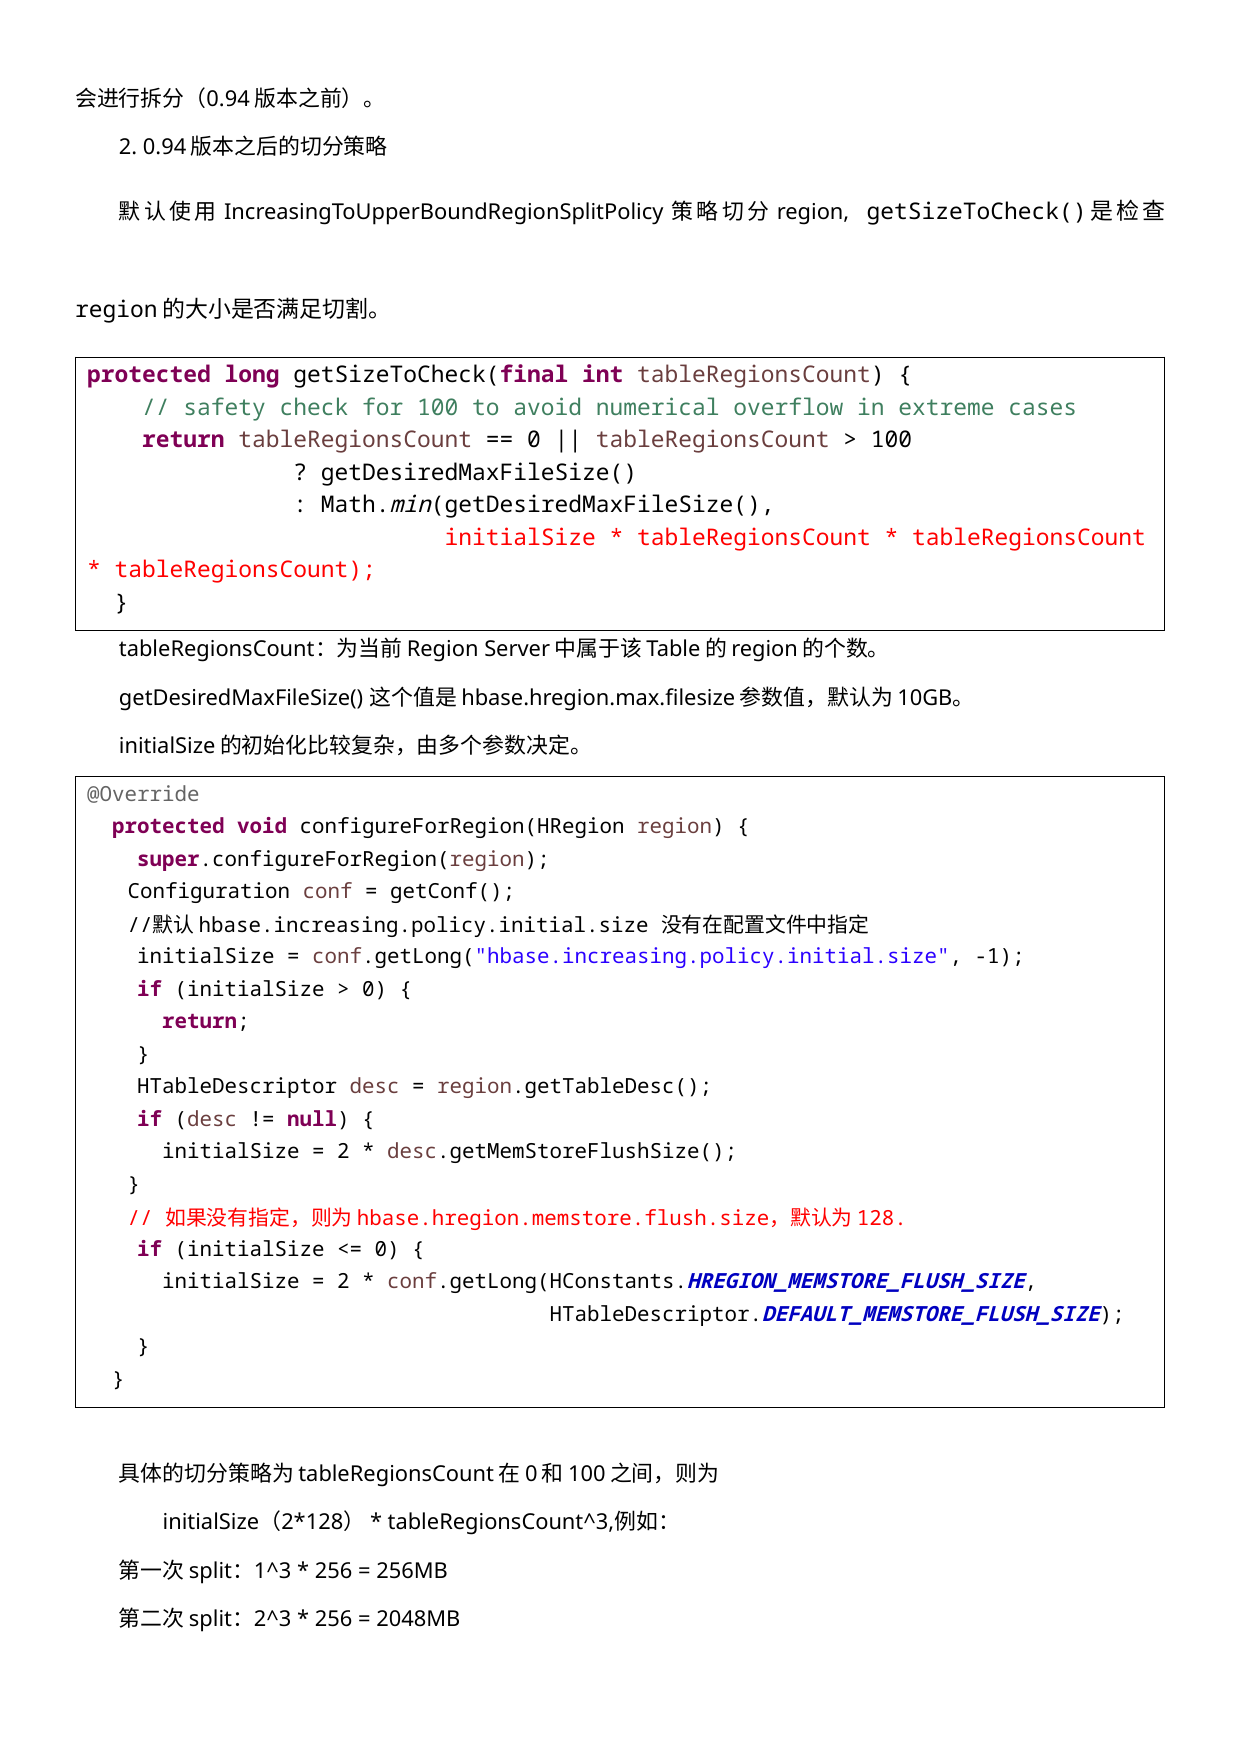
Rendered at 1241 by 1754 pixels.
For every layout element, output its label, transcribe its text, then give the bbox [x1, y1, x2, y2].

text tableRegionsCount：为当前Region Server中属于该Table的region的个数。 [75, 631, 1165, 664]
text 第二次split：2^3 * 256 = 2048MB [75, 1601, 1165, 1633]
table_header protected long getSizeToCheck(final int tableRegionsCount) { // safety check for 100 to avoid numerical overflow in extreme cases return tableRegionsCount == 0 || tableRegionsCount > 100 ? getDesiredMaxFileSize() : Math.min(getDesiredMaxFileSize(), initialSize * tableRegionsCount * tableRegionsCount * tableRegionsCount); } [76, 358, 1164, 630]
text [75, 81, 1165, 113]
text 默认使用IncreasingToUpperBoundRegionSplitPolicy策略切分region, getSizeToCheck()是检查region的大小是否满足切割。 [75, 177, 1165, 340]
text 具体的切分策略为tableRegionsCount在0和100之间，则为 [75, 1456, 1165, 1488]
text initialSize的初始化比较复杂，由多个参数决定。 [75, 728, 1165, 760]
text 第一次split：1^3 * 256 = 256MB [75, 1552, 1165, 1585]
table_header @Override protected void configureForRegion(HRegion region) { super.configureForRegion(region); Configuration conf = getConf(); //默认hbase.increasing.policy.initial.size 没有在配置文件中指定 initialSize = conf.getLong("hbase.increasing.policy.initial.size", -1); if (initialSize > 0) { return; } HTableDescriptor desc = region.getTableDesc(); if (desc != null) { initialSize = 2 * desc.getMemStoreFlushSize(); } // 如果没有指定，则为hbase.hregion.memstore.flush.size，默认为128. if (initialSize <= 0) { initialSize = 2 * conf.getLong(HConstants.HREGION_MEMSTORE_FLUSH_SIZE, HTableDescriptor.DEFAULT_MEMSTORE_FLUSH_SIZE); } } [76, 777, 1164, 1407]
text getDesiredMaxFileSize() 这个值是hbase.hregion.max.filesize参数值，默认为10GB。 [75, 679, 1165, 712]
text 2. 0.94版本之后的切分策略 [75, 129, 1165, 162]
text initialSize（2*128） * tableRegionsCount^3,例如： [75, 1504, 1165, 1536]
